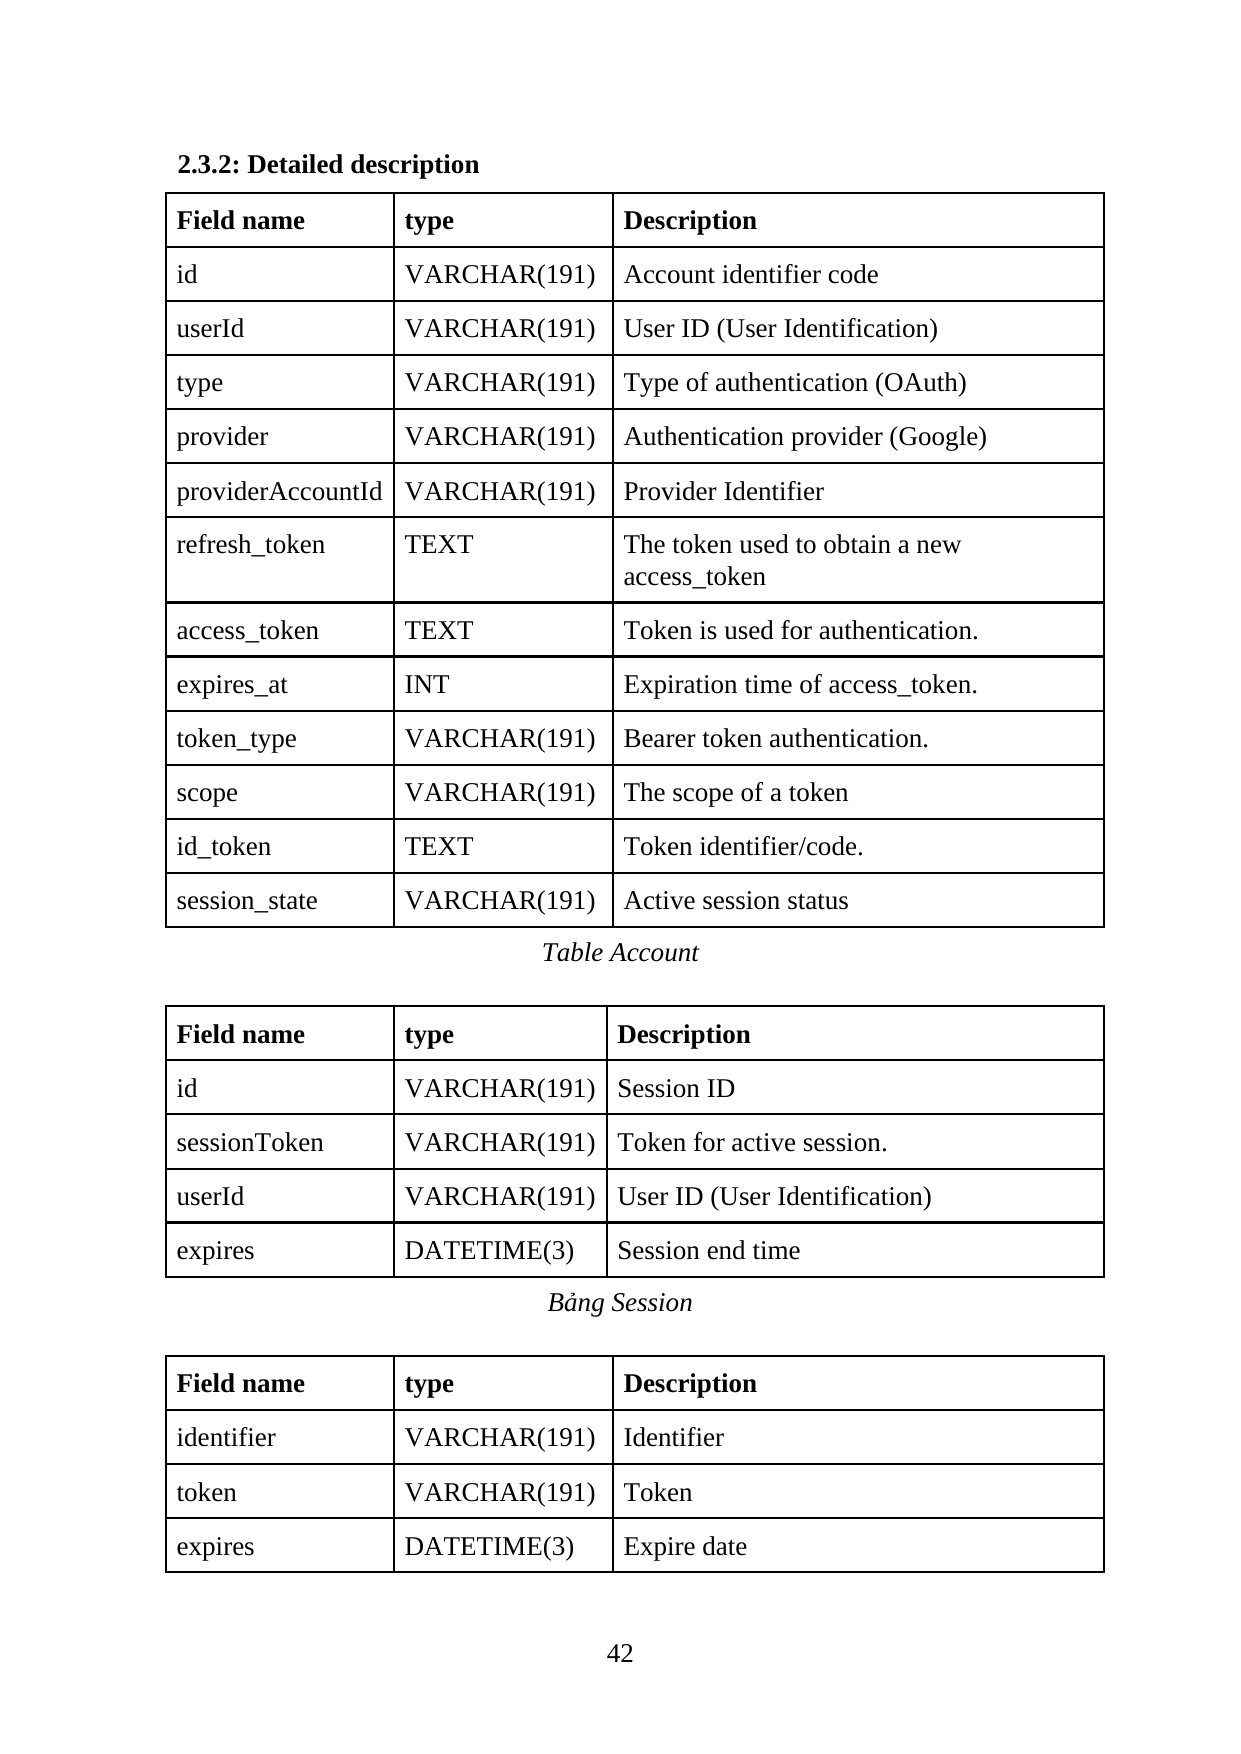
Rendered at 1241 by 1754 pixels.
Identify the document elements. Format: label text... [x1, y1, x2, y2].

table_cell Session ID [608, 1061, 1103, 1113]
table_cell Provider Identifier [614, 464, 1103, 516]
table_cell Type of authentication (OAuth) [614, 356, 1103, 408]
table_cell token [167, 1465, 393, 1517]
table_cell expires [167, 1224, 393, 1276]
table_cell Active session status [614, 874, 1103, 926]
table_cell Account identifier code [614, 248, 1103, 300]
table_cell DATETIME(3) [395, 1224, 606, 1276]
table_cell VARCHAR(191) [395, 1465, 612, 1517]
table_cell User ID (User Identification) [608, 1170, 1103, 1221]
table_cell id_token [167, 820, 393, 872]
table_cell Expire date [614, 1519, 1103, 1571]
table_cell provider [167, 410, 393, 462]
table_cell VARCHAR(191) [395, 356, 612, 408]
table_cell Expiration time of access_token. [614, 658, 1103, 709]
table_cell id [167, 1061, 393, 1113]
table_cell expires [167, 1519, 393, 1571]
table_cell TEXT [395, 820, 612, 872]
table_cell scope [167, 766, 393, 818]
table_header Field name [167, 194, 393, 246]
table_cell Token [614, 1465, 1103, 1517]
table_cell sessionToken [167, 1115, 393, 1167]
table_cell id [167, 248, 393, 300]
table_cell token_type [167, 712, 393, 763]
table_cell The scope of a token [614, 766, 1103, 818]
text Bảng Session [177, 1286, 1063, 1317]
table_cell TEXT [395, 604, 612, 655]
table_cell Token is used for authentication. [614, 604, 1103, 655]
table_cell VARCHAR(191) [395, 1170, 606, 1221]
table_cell Authentication provider (Google) [614, 410, 1103, 462]
table_header type [395, 194, 612, 246]
table_cell The token used to obtain a new access_token [614, 518, 1103, 601]
table_cell VARCHAR(191) [395, 712, 612, 763]
table_cell VARCHAR(191) [395, 1061, 606, 1113]
table_header Description [608, 1007, 1103, 1059]
table_header Field name [167, 1357, 393, 1409]
table_cell VARCHAR(191) [395, 766, 612, 818]
table_cell INT [395, 658, 612, 709]
table_cell userId [167, 302, 393, 354]
table_cell User ID (User Identification) [614, 302, 1103, 354]
table_cell access_token [167, 604, 393, 655]
table_cell refresh_token [167, 518, 393, 601]
table_cell userId [167, 1170, 393, 1221]
table_cell Token for active session. [608, 1115, 1103, 1167]
table_cell VARCHAR(191) [395, 410, 612, 462]
table_cell providerAccountId [167, 464, 393, 516]
table_cell VARCHAR(191) [395, 302, 612, 354]
table_cell expires_at [167, 658, 393, 709]
table_header type [395, 1007, 606, 1059]
table_header Description [614, 1357, 1103, 1409]
table_header Description [614, 194, 1103, 246]
table_cell Session end time [608, 1224, 1103, 1276]
text Table Account [177, 936, 1063, 967]
table_cell identifier [167, 1411, 393, 1463]
table_cell TEXT [395, 518, 612, 601]
table_cell VARCHAR(191) [395, 464, 612, 516]
table_cell VARCHAR(191) [395, 1411, 612, 1463]
subtitle 2.3.2: Detailed description [177, 148, 1063, 179]
table_cell VARCHAR(191) [395, 874, 612, 926]
table_cell VARCHAR(191) [395, 1115, 606, 1167]
table_cell Bearer token authentication. [614, 712, 1103, 763]
table_cell type [167, 356, 393, 408]
table_header Field name [167, 1007, 393, 1059]
table_cell VARCHAR(191) [395, 248, 612, 300]
table_cell Identifier [614, 1411, 1103, 1463]
table_header type [395, 1357, 612, 1409]
table_cell DATETIME(3) [395, 1519, 612, 1571]
table_cell Token identifier/code. [614, 820, 1103, 872]
table_cell session_state [167, 874, 393, 926]
